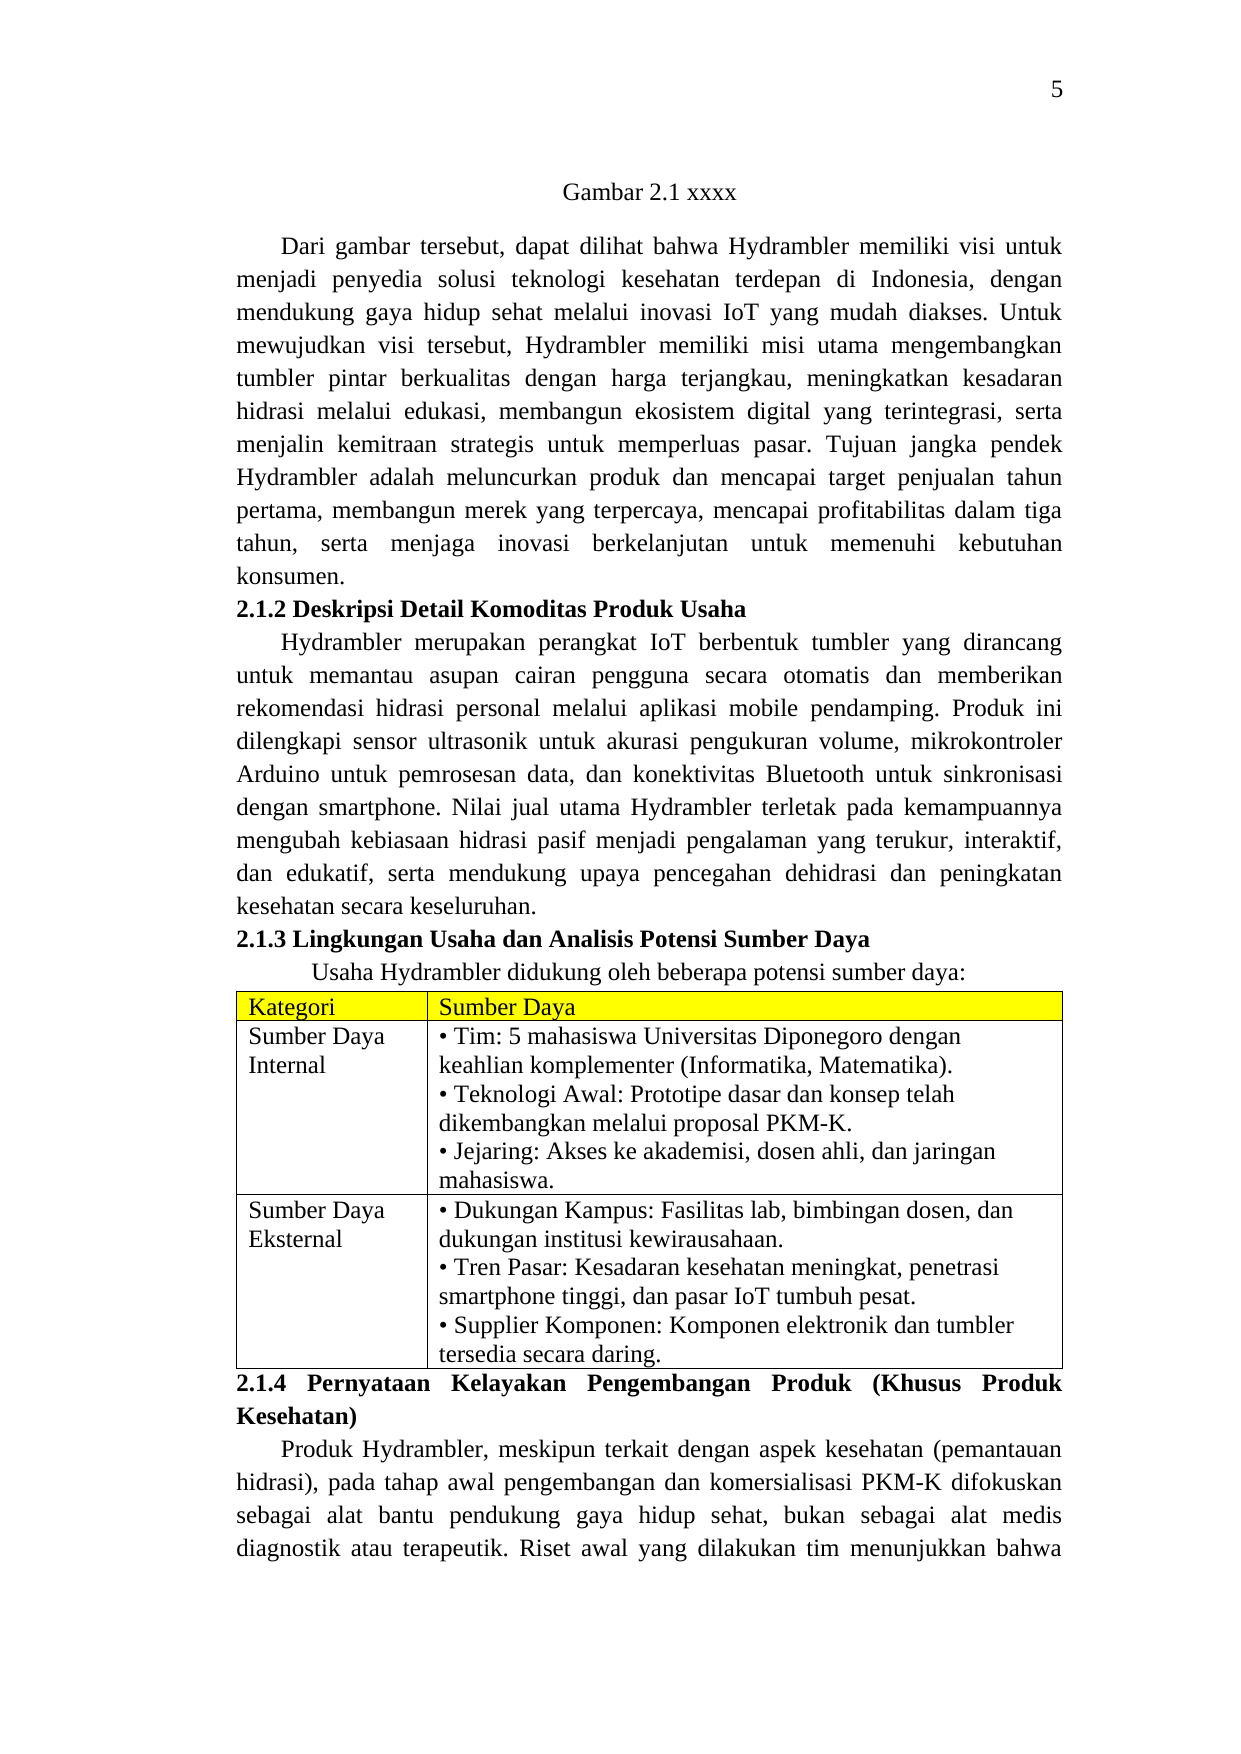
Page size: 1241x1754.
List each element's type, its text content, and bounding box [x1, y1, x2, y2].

table_cell • Dukungan Kampus: Fasilitas lab, bimbingan dosen, dan dukungan institusi kewirausahaan. • Tren Pasar: Kesadaran kesehatan meningkat, penetrasi smartphone tinggi, dan pasar IoT tumbuh pesat. • Supplier Komponen: Komponen elektronik dan tumbler tersedia secara daring. [428, 1195, 1062, 1367]
text Dari gambar tersebut, dapat dilihat bahwa Hydrambler memiliki visi untuk menjadi penyedia solusi teknologi kesehatan terdepan di Indonesia, dengan mendukung gaya hidup sehat melalui inovasi IoT yang mudah diakses. Untuk mewujudkan visi tersebut, Hydrambler memiliki misi utama mengembangkan tumbler pintar berkualitas dengan harga terjangkau, meningkatkan kesadaran hidrasi melalui edukasi, membangun ekosistem digital yang terintegrasi, serta menjalin kemitraan strategis untuk memperluas pasar. Tujuan jangka pendek Hydrambler adalah meluncurkan produk dan mencapai target penjualan tahun pertama, membangun merek yang terpercaya, mencapai profitabilitas dalam tiga tahun, serta menjaga inovasi berkelanjutan untuk memenuhi kebutuhan konsumen. [236, 231, 1063, 590]
table_header Sumber Daya [428, 992, 1062, 1020]
table_cell Sumber Daya Internal [237, 1021, 427, 1194]
table_header Kategori [237, 992, 427, 1020]
text Gambar 2.1 xxxx [236, 177, 1063, 206]
subtitle 2.1.4 Pernyataan Kelayakan Pengembangan Produk (Khusus Produk Kesehatan) [236, 1369, 1063, 1430]
table_cell Sumber Daya Eksternal [237, 1195, 427, 1367]
subtitle 2.1.3 Lingkungan Usaha dan Analisis Potensi Sumber Daya [236, 924, 1063, 953]
text Hydrambler merupakan perangkat IoT berbentuk tumbler yang dirancang untuk memantau asupan cairan pengguna secara otomatis dan memberikan rekomendasi hidrasi personal melalui aplikasi mobile pendamping. Produk ini dilengkapi sensor ultrasonik untuk akurasi pengukuran volume, mikrokontroler Arduino untuk pemrosesan data, dan konektivitas Bluetooth untuk sinkronisasi dengan smartphone. Nilai jual utama Hydrambler terletak pada kemampuannya mengubah kebiasaan hidrasi pasif menjadi pengalaman yang terukur, interaktif, dan edukatif, serta mendukung upaya pencegahan dehidrasi dan peningkatan kesehatan secara keseluruhan. [236, 627, 1063, 920]
text Usaha Hydrambler didukung oleh beberapa potensi sumber daya: [236, 957, 1063, 986]
table_cell • Tim: 5 mahasiswa Universitas Diponegoro dengan keahlian komplementer (Informatika, Matematika). • Teknologi Awal: Prototipe dasar dan konsep telah dikembangkan melalui proposal PKM-K. • Jejaring: Akses ke akademisi, dosen ahli, dan jaringan mahasiswa. [428, 1021, 1062, 1194]
subtitle 2.1.2 Deskripsi Detail Komoditas Produk Usaha [236, 594, 1063, 623]
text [236, 1434, 1063, 1562]
